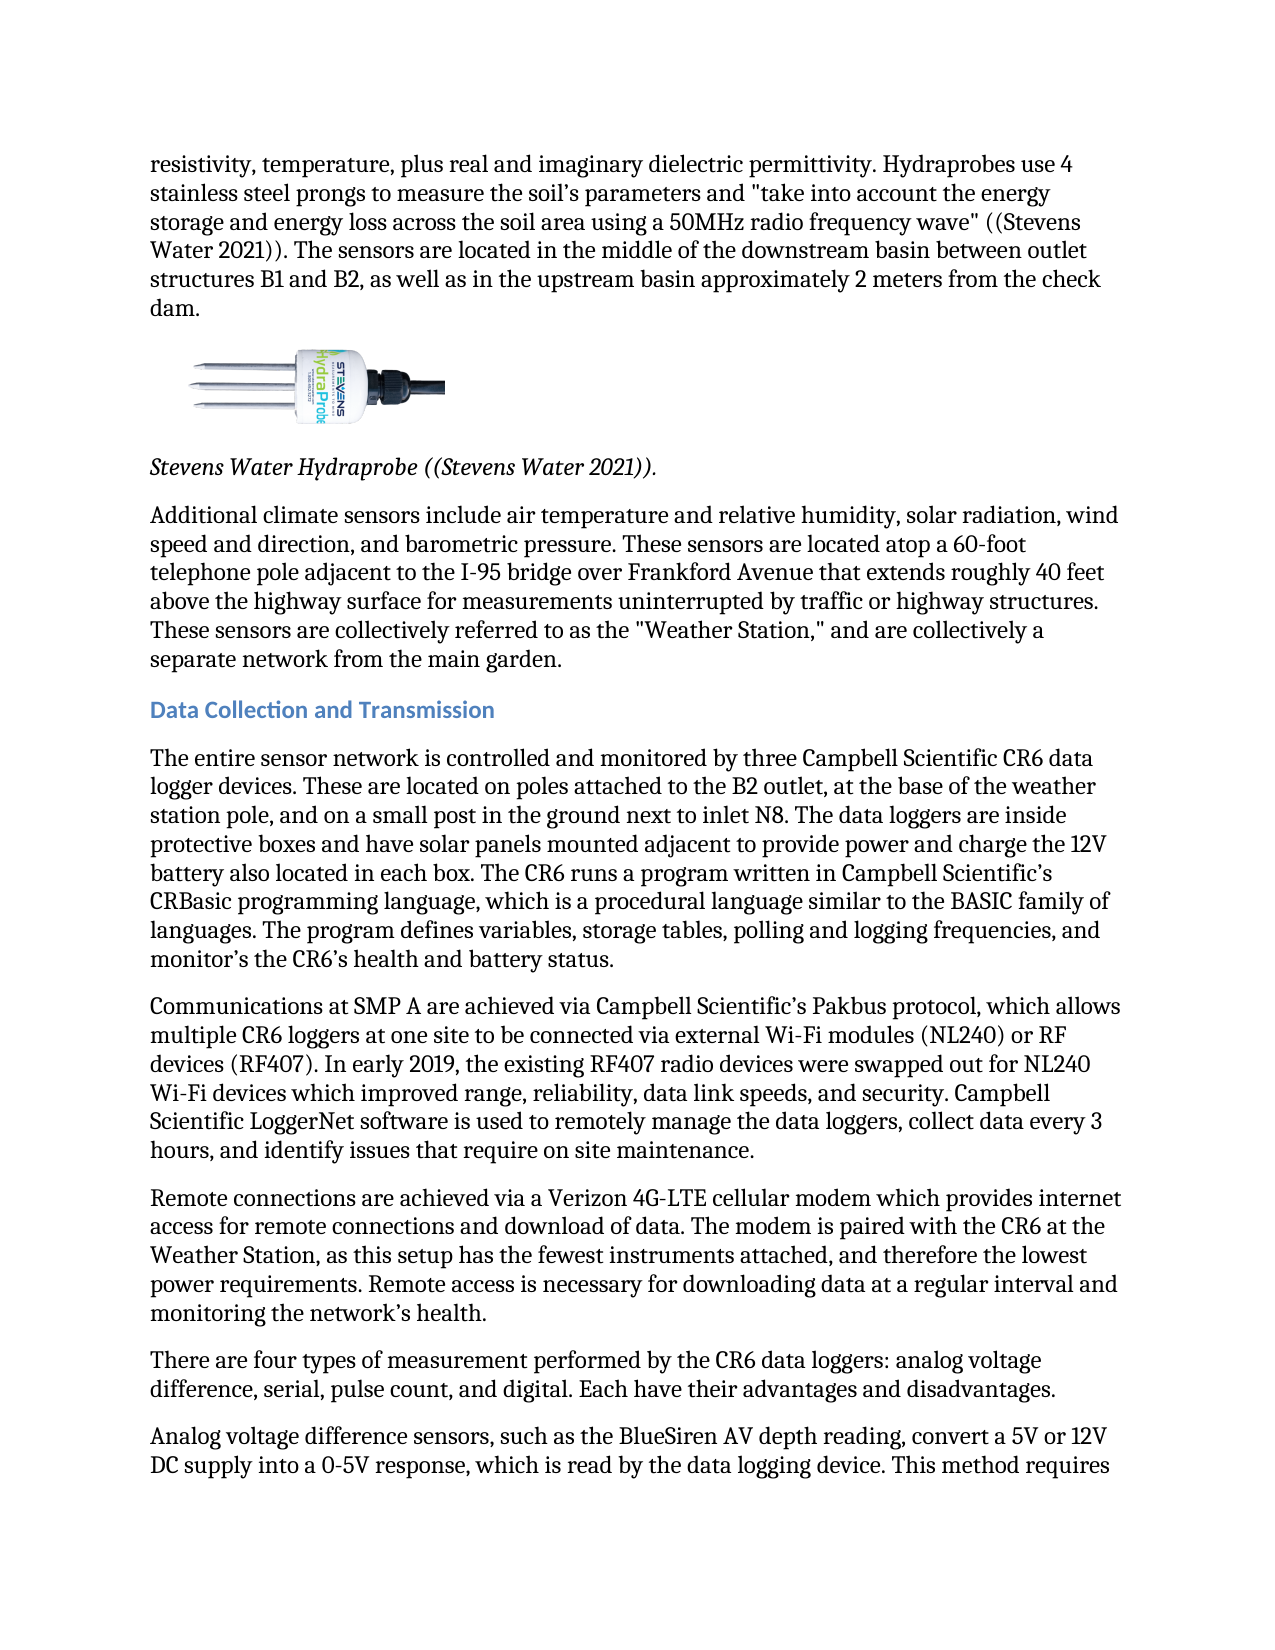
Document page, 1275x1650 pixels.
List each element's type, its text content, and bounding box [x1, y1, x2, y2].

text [150, 1422, 1125, 1480]
text Stevens Water Hydraprobe ((Stevens Water 2021)). [150, 453, 1125, 482]
text Additional climate sensors include air temperature and relative humidity, solar radiation, wind speed and direction, and barometric pressure. These sensors are located atop a 60-foot telephone pole adjacent to the I-95 bridge over Frankford Avenue that extends roughly 40 feet above the highway surface for measurements uninterrupted by traffic or highway structures. These sensors are collectively referred to as the "Weather Station," and are collectively a separate network from the main garden. [150, 501, 1125, 673]
text Remote connections are achieved via a Verizon 4G-LTE cellular modem which provides internet access for remote connections and download of data. The modem is paired with the CR6 at the Weather Station, as this setup has the fewest instruments attached, and therefore the lowest power requirements. Remote access is necessary for downloading data at a regular interval and monitoring the network’s health. [150, 1183, 1125, 1327]
picture [168, 341, 445, 433]
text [150, 150, 1125, 322]
text There are four types of measurement performed by the CR6 data loggers: analog voltage difference, serial, pulse count, and digital. Each have their advantages and disadvantages. [150, 1346, 1125, 1403]
text Communications at SMP A are achieved via Campbell Scientific’s Pakbus protocol, which allows multiple CR6 loggers at one site to be connected via external Wi-Fi modules (NL240) or RF devices (RF407). In early 2019, the existing RF407 radio devices were swapped out for NL240 Wi-Fi devices which improved range, reliability, data link speeds, and security. Campbell Scientific LoggerNet software is used to remotely manage the data loggers, collect data every 3 hours, and identify issues that require on site maintenance. [150, 992, 1125, 1165]
text The entire sensor network is controlled and monitored by three Campbell Scientific CR6 data logger devices. These are located on poles attached to the B2 outlet, at the base of the weather station pole, and on a small post in the ground next to inlet N8. The data loggers are inside protective boxes and have solar panels mounted adjacent to provide power and charge the 12V battery also located in each box. The CR6 runs a program written in Campbell Scientific’s CRBasic programming language, which is a procedural language similar to the BASIC family of languages. The program defines variables, storage tables, polling and logging frequencies, and monitor’s the CR6’s health and battery status. [150, 743, 1125, 973]
subtitle Data Collection and Transmission [150, 694, 1125, 725]
